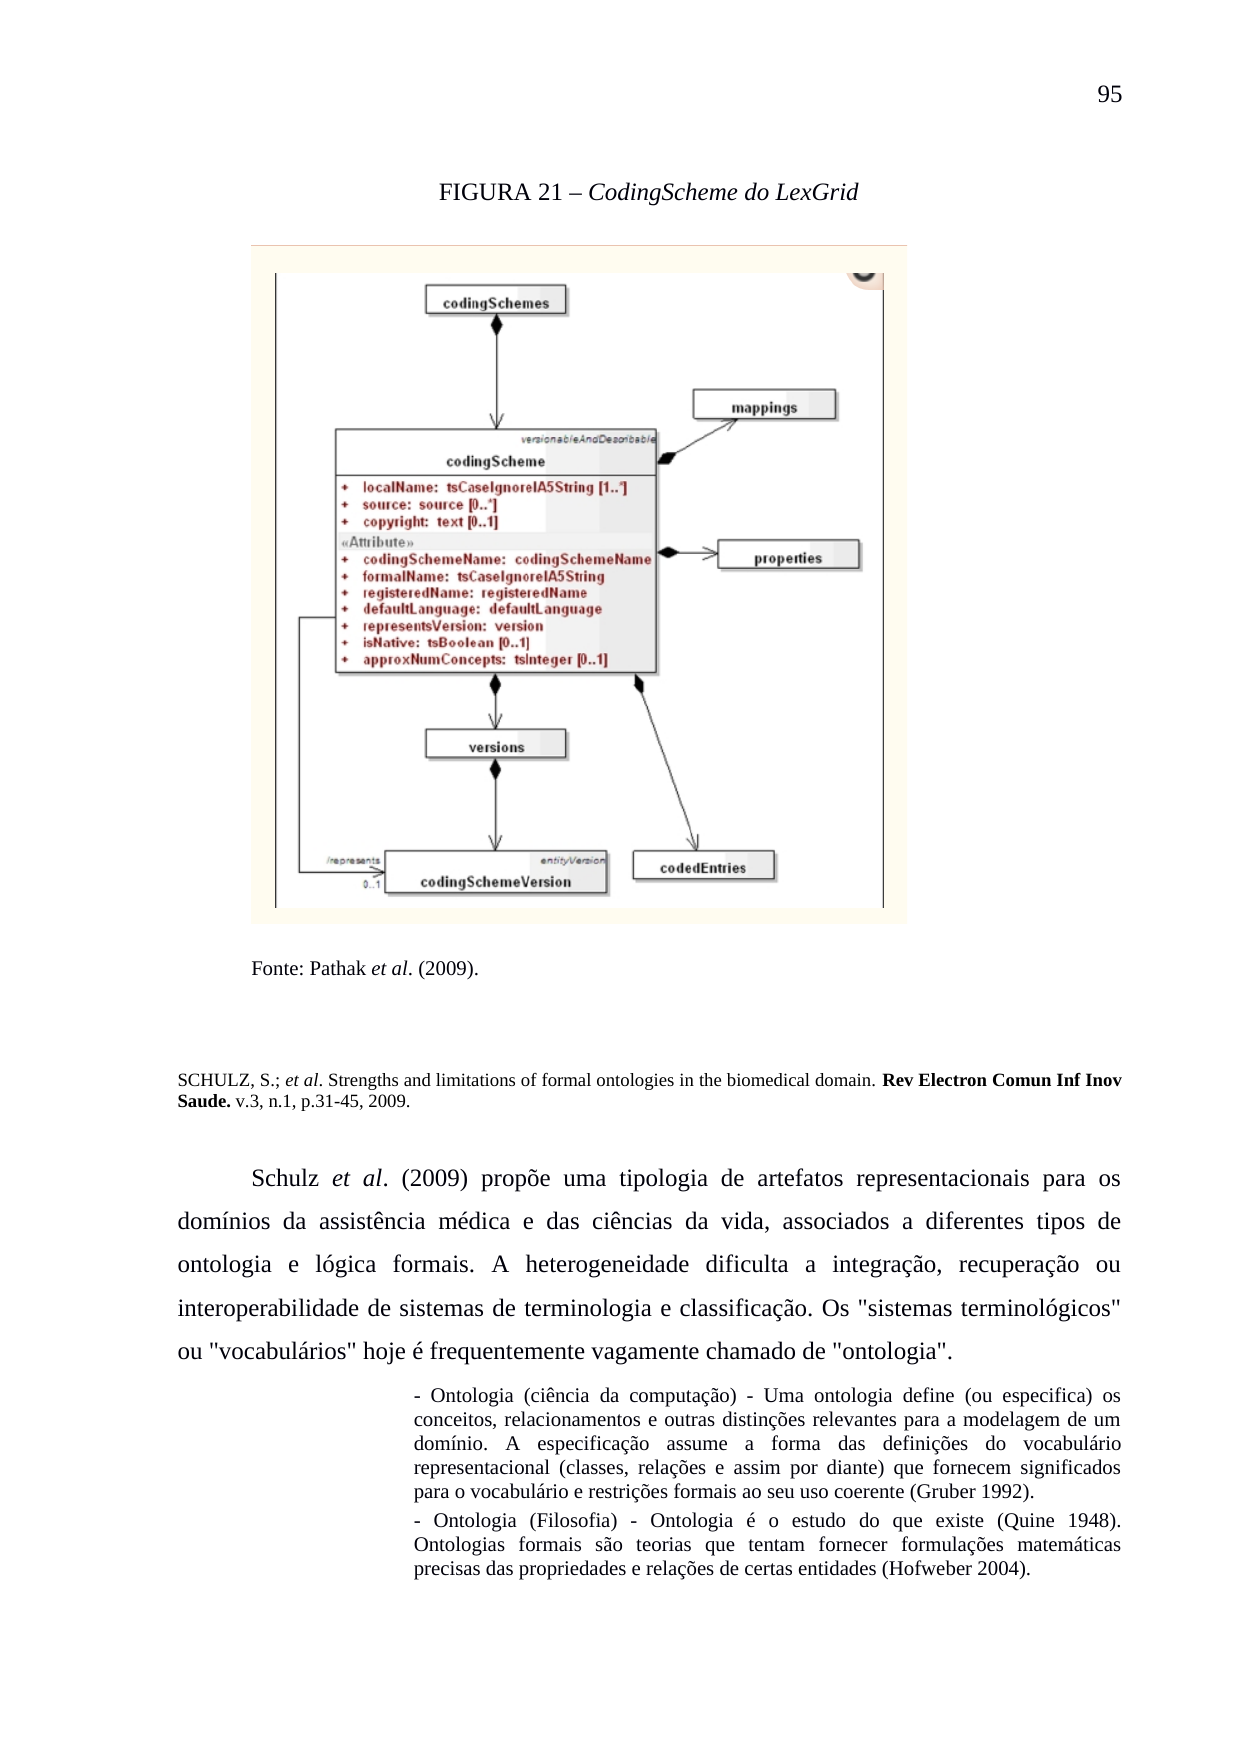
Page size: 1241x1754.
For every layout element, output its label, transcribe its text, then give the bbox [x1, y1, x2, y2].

text Fonte: Pathak et al. (2009). [177, 955, 1122, 979]
text SCHULZ, S.; et al. Strengths and limitations of formal ontologies in the biomedical domain. Rev Electron Comun Inf Inov Saude. v.3, n.1, p.31-45, 2009. [177, 1069, 1122, 1112]
text Schulz et al. (2009) propõe uma tipologia de artefatos representacionais para os domínios da assistência médica e das ciências da vida, associados a diferentes tipos de ontologia e lógica formais. A heterogeneidade dificulta a integração, recuperação ou interoperabilidade de sistemas de terminologia e classificação. Os "sistemas terminológicos" ou "vocabulários" hoje é frequentemente vagamente chamado de "ontologia". [177, 1163, 1122, 1364]
picture [251, 223, 908, 924]
text - Ontologia (ciência da computação) - Uma ontologia define (ou especifica) os conceitos, relacionamentos e outras distinções relevantes para a modelagem de um domínio. A especificação assume a forma das definições do vocabulário representacional (classes, relações e assim por diante) que fornecem significados para o vocabulário e restrições formais ao seu uso coerente (Gruber 1992). [413, 1383, 1122, 1503]
text - Ontologia (Filosofia) - Ontologia é o estudo do que existe (Quine 1948). Ontologias formais são teorias que tentam fornecer formulações matemáticas precisas das propriedades e relações de certas entidades (Hofweber 2004). [413, 1507, 1122, 1580]
